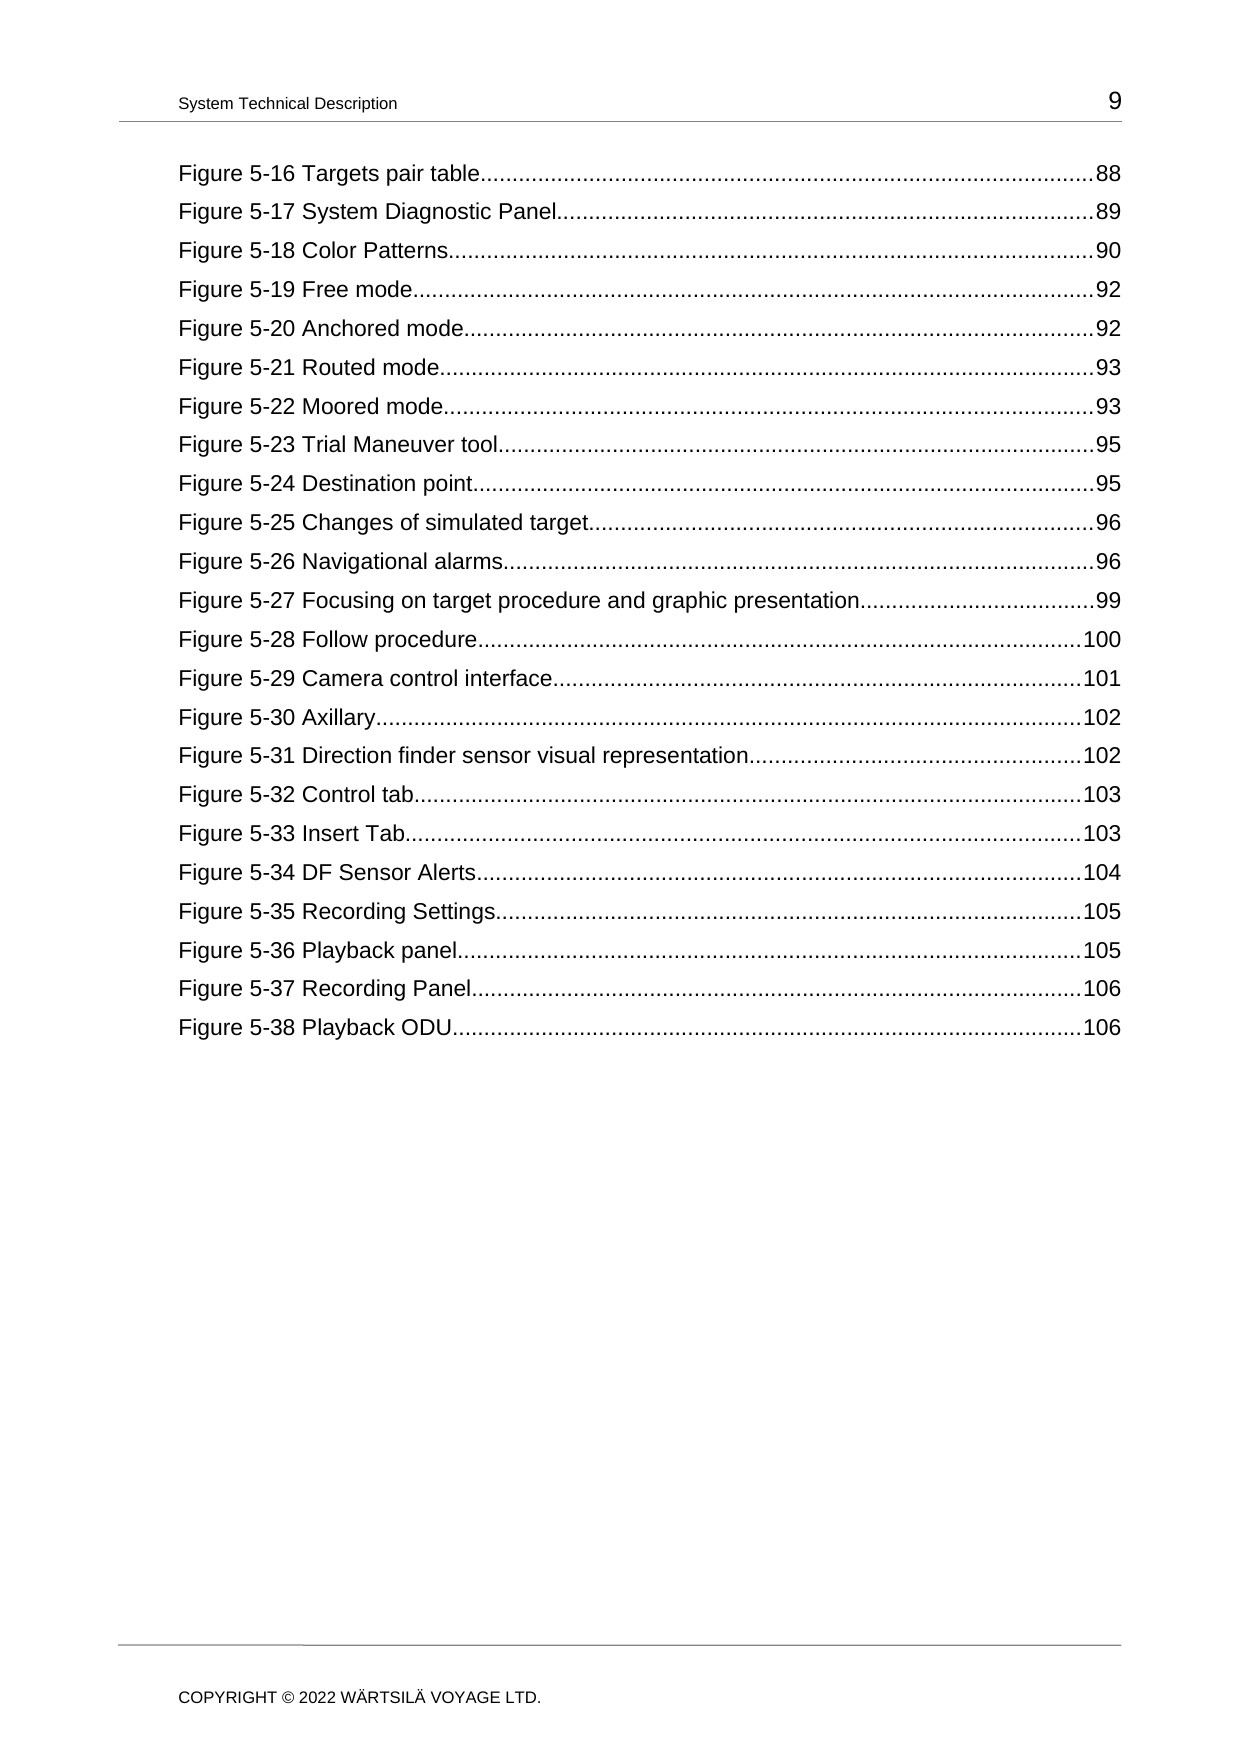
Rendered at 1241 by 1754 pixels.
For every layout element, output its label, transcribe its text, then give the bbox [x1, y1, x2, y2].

text Figure 5-25 Changes of simulated target 96 [118, 509, 1122, 536]
text Figure 5-27 Focusing on target procedure and graphic presentation 99 [118, 587, 1122, 613]
text Figure 5-28 Follow procedure 100 [118, 626, 1122, 652]
text Figure 5-31 Direction finder sensor visual representation 102 [118, 742, 1122, 769]
text Figure 5-32 Control tab 103 [118, 781, 1122, 807]
text Figure 5-18 Color Patterns 90 [118, 237, 1122, 263]
text Figure 5-30 Axillary 102 [118, 703, 1122, 730]
text Figure 5-35 Recording Settings 105 [118, 898, 1122, 924]
text Figure 5-29 Camera control interface 101 [118, 664, 1122, 691]
text Figure 5-23 Trial Maneuver tool 95 [118, 431, 1122, 458]
text Figure 5-24 Destination point 95 [118, 470, 1122, 497]
text Figure 5-26 Navigational alarms 96 [118, 548, 1122, 574]
text Figure 5-37 Recording Panel 106 [118, 975, 1122, 1002]
text Figure 5-16 Targets pair table 88 [118, 159, 1122, 186]
text Figure 5-34 DF Sensor Alerts 104 [118, 859, 1122, 885]
text Figure 5-22 Moored mode 93 [118, 393, 1122, 419]
text Figure 5-33 Insert Tab 103 [118, 820, 1122, 846]
text Figure 5-21 Routed mode 93 [118, 354, 1122, 380]
text Figure 5-38 Playback ODU 106 [118, 1014, 1122, 1041]
text Figure 5-19 Free mode 92 [118, 276, 1122, 302]
text Figure 5-17 System Diagnostic Panel 89 [118, 198, 1122, 225]
text Figure 5-20 Anchored mode 92 [118, 315, 1122, 341]
text Figure 5-36 Playback panel 105 [118, 937, 1122, 963]
